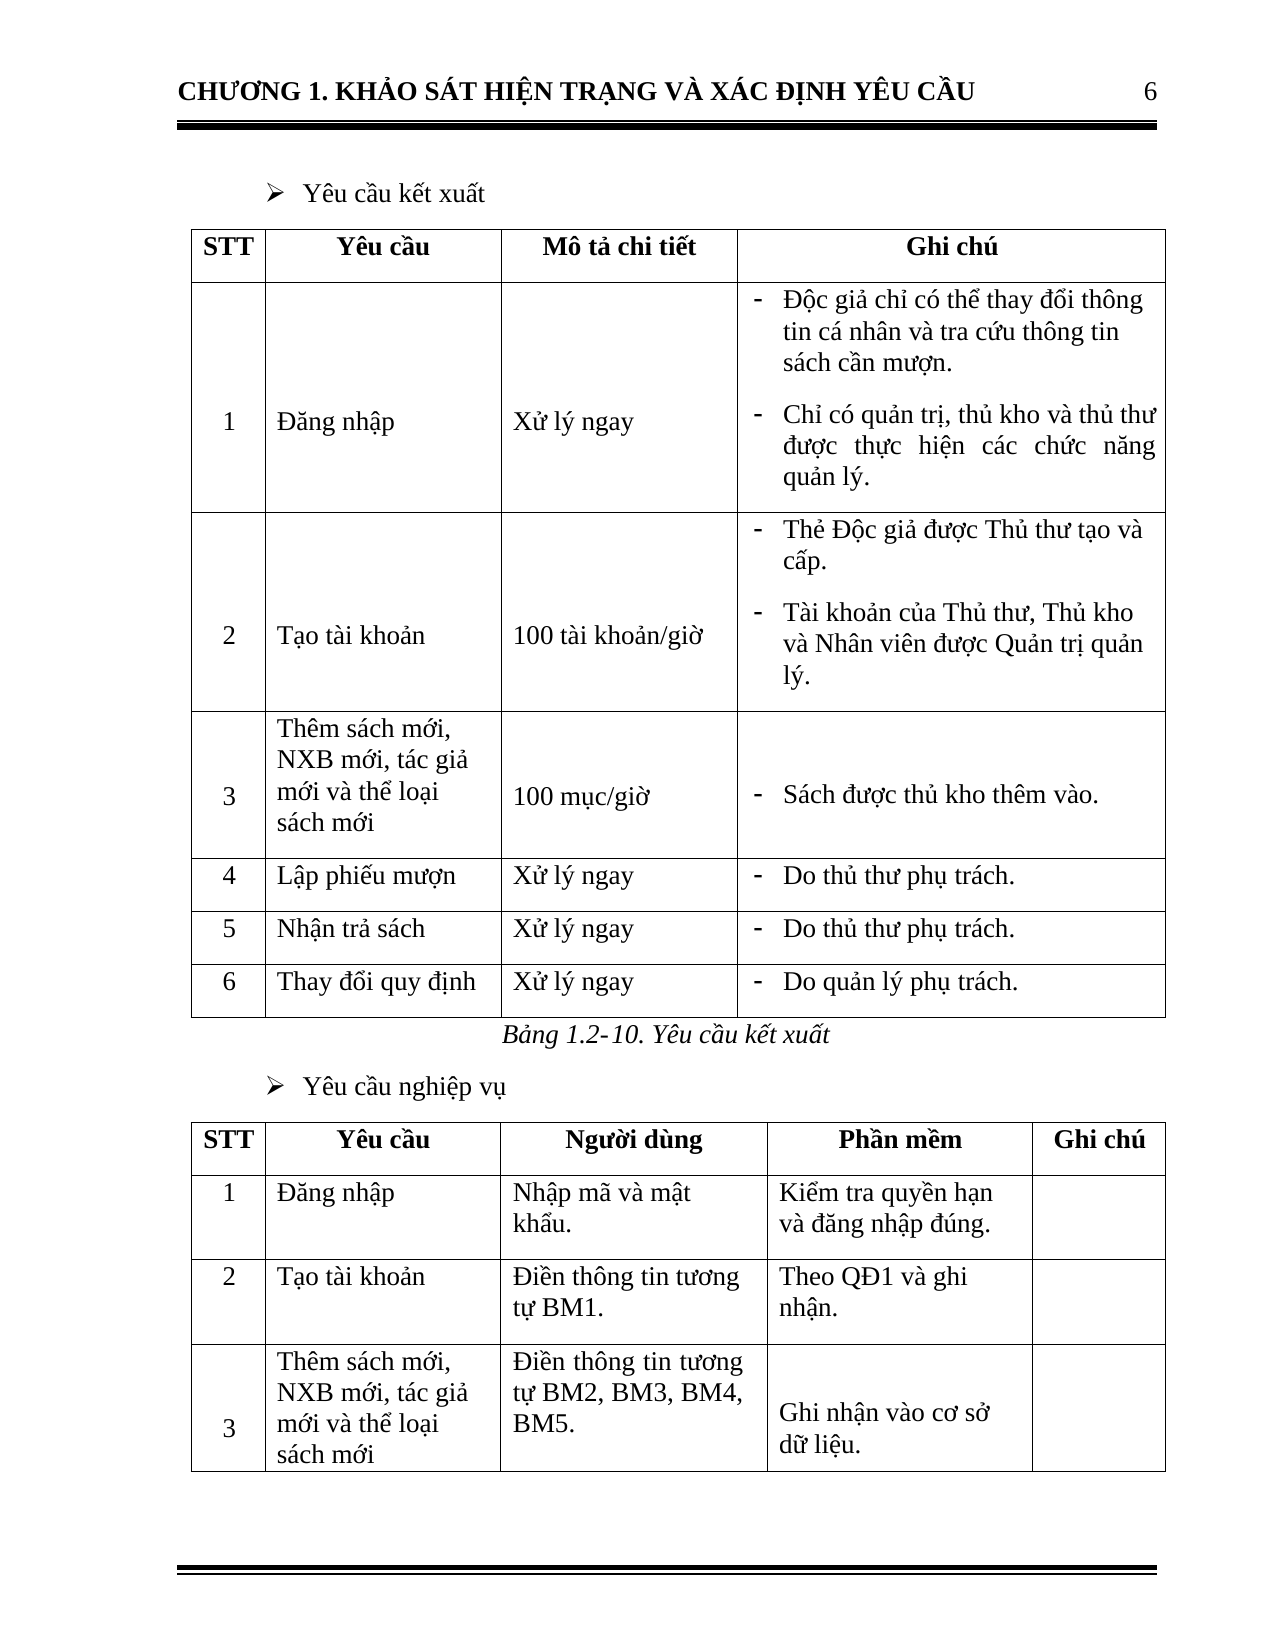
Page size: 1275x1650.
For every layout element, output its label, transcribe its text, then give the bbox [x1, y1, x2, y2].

table_cell Tạo tài khoản [266, 1260, 500, 1343]
table_cell Do quản lý phụ trách. [738, 965, 1165, 1017]
table_cell 1 [192, 283, 265, 512]
table_header Phần mềm [768, 1123, 1032, 1175]
text Bảng 1.2-10. Yêu cầu kết xuất [177, 1018, 1157, 1049]
table_header Ghi chú [738, 230, 1165, 282]
table_header STT [192, 230, 265, 282]
table_cell 100 mục/giờ [502, 712, 737, 858]
table_cell Thêm sách mới, NXB mới, tác giả mới và thể loại sách mới [266, 712, 501, 858]
table_cell Kiểm tra quyền hạn và đăng nhập đúng. [768, 1176, 1032, 1259]
table_cell 3 [192, 712, 265, 858]
table_cell Xử lý ngay [502, 283, 737, 512]
table_cell Theo QĐ1 và ghi nhận. [768, 1260, 1032, 1343]
table_header Người dùng [501, 1123, 767, 1175]
table_cell 2 [192, 513, 265, 711]
table_cell 100 tài khoản/giờ [502, 513, 737, 711]
table_cell Điền thông tin tương tự BM1. [501, 1260, 767, 1343]
table_cell 6 [192, 965, 265, 1017]
list Yêu cầu nghiệp vụ [264, 1070, 1157, 1101]
table_header STT [192, 1123, 265, 1175]
table_cell 4 [192, 859, 265, 911]
list Yêu cầu kết xuất [264, 177, 1157, 208]
table_cell Xử lý ngay [502, 965, 737, 1017]
table_cell Thẻ Độc giả được Thủ thư tạo và cấp. Tài khoản của Thủ thư, Thủ kho và Nhân viên được Quản trị quản lý. [738, 513, 1165, 711]
table_cell Thêm sách mới, NXB mới, tác giả mới và thể loại sách mới [266, 1345, 500, 1471]
table_cell Nhận trả sách [266, 912, 501, 964]
table_cell [1033, 1345, 1165, 1471]
table_cell Tạo tài khoản [266, 513, 501, 711]
table_cell Do thủ thư phụ trách. [738, 912, 1165, 964]
table_cell 1 [192, 1176, 265, 1259]
table_header Mô tả chi tiết [502, 230, 737, 282]
table_cell [1033, 1176, 1165, 1259]
table_cell Đăng nhập [266, 1176, 500, 1259]
table_cell Xử lý ngay [502, 859, 737, 911]
table_cell Ghi nhận vào cơ sở dữ liệu. [768, 1345, 1032, 1471]
table_cell Xử lý ngay [502, 912, 737, 964]
table_cell Thay đổi quy định [266, 965, 501, 1017]
table_cell 2 [192, 1260, 265, 1343]
table_cell 3 [192, 1345, 265, 1471]
table_header Yêu cầu [266, 230, 501, 282]
table_cell 5 [192, 912, 265, 964]
table_cell Đăng nhập [266, 283, 501, 512]
table_cell [1033, 1260, 1165, 1343]
table_cell Nhập mã và mật khẩu. [501, 1176, 767, 1259]
table_cell Điền thông tin tương tự BM2, BM3, BM4, BM5. [501, 1345, 767, 1471]
table_cell Sách được thủ kho thêm vào. [738, 712, 1165, 858]
table_header Yêu cầu [266, 1123, 500, 1175]
table_cell Lập phiếu mượn [266, 859, 501, 911]
table_cell Do thủ thư phụ trách. [738, 859, 1165, 911]
table_cell Độc giả chỉ có thể thay đổi thông tin cá nhân và tra cứu thông tin sách cần mượn. Chỉ có quản trị, thủ kho và thủ thư được thực hiện các chức năng quản lý. [738, 283, 1165, 512]
table_header Ghi chú [1033, 1123, 1165, 1175]
